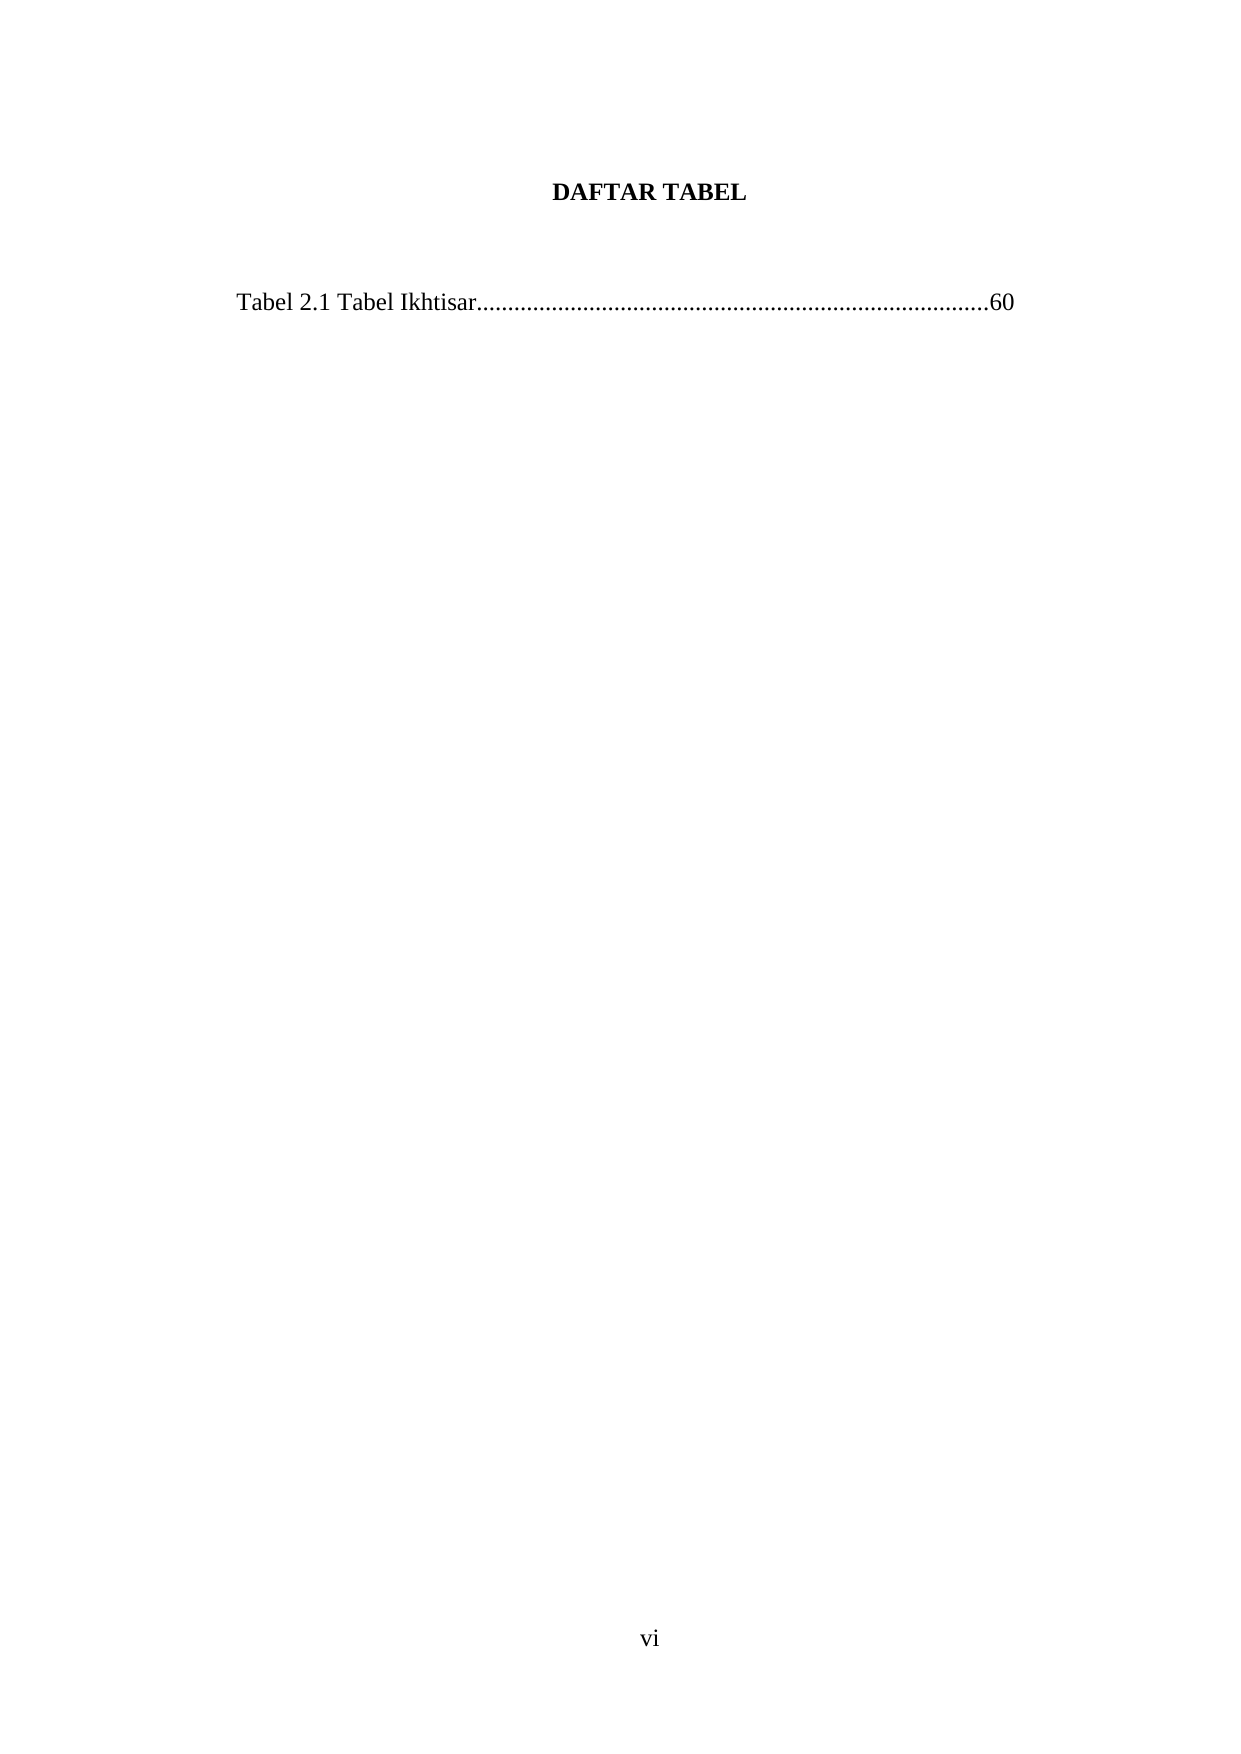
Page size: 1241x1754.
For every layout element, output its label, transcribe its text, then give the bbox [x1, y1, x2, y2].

text Tabel 2.1 Tabel Ikhtisar 60 [236, 287, 1063, 316]
text DAFTAR TABEL [236, 177, 1063, 206]
